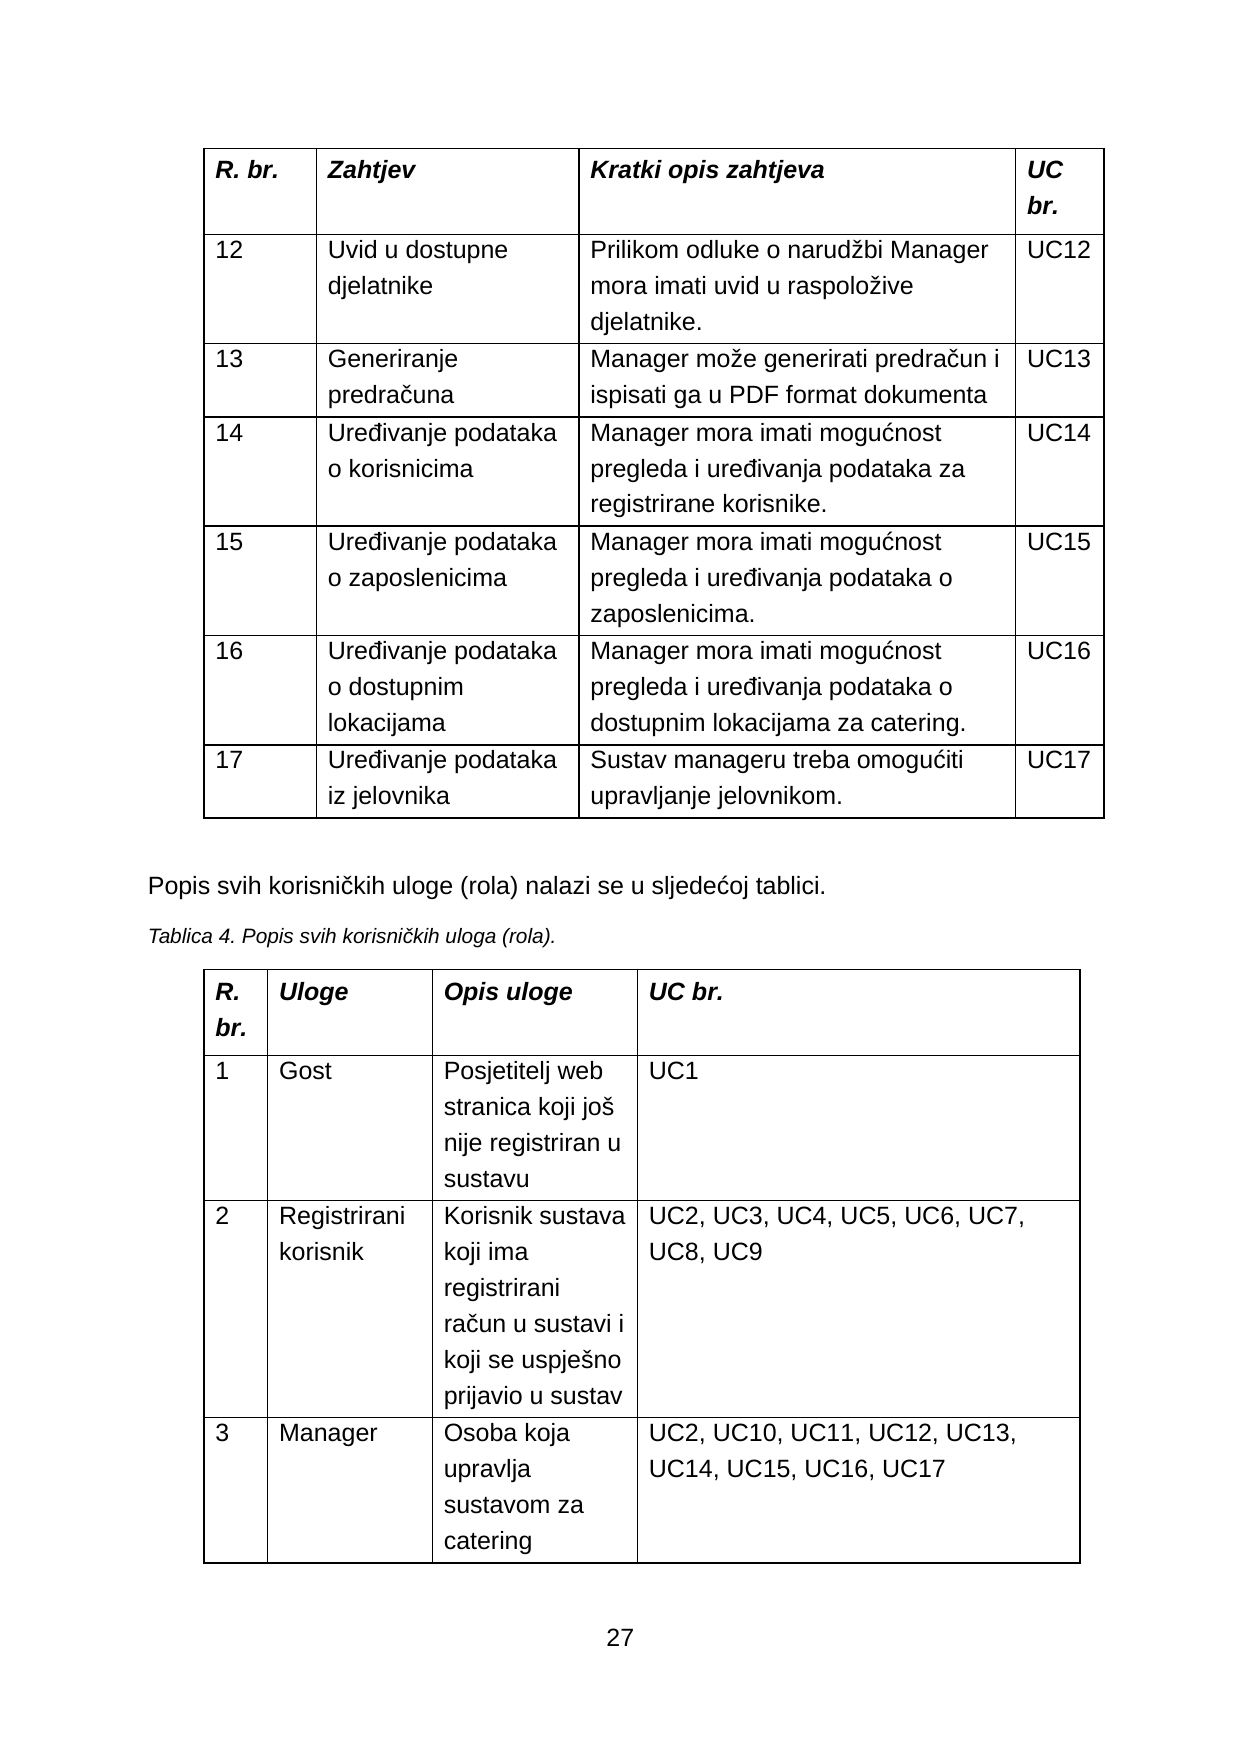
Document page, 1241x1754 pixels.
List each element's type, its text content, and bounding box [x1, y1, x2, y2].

table_cell UC13 [1016, 344, 1103, 416]
table_cell Osoba koja upravlja sustavom za catering [433, 1418, 637, 1562]
table_cell 14 [205, 418, 316, 525]
table_header R. br. [205, 970, 267, 1054]
table_cell Manager mora imati mogućnost pregleda i uređivanja podataka o zaposlenicima. [580, 527, 1015, 634]
table_header Zahtjev [317, 149, 578, 233]
table_header Kratki opis zahtjeva [580, 149, 1015, 233]
table_cell 17 [205, 746, 316, 817]
table_cell UC2, UC10, UC11, UC12, UC13, UC14, UC15, UC16, UC17 [638, 1418, 1079, 1562]
table_cell UC1 [638, 1056, 1079, 1200]
table_cell Registrirani korisnik [268, 1201, 432, 1417]
table_cell 2 [205, 1201, 267, 1417]
table_cell 1 [205, 1056, 267, 1200]
table_cell Gost [268, 1056, 432, 1200]
table_cell UC14 [1016, 418, 1103, 525]
table_cell Sustav manageru treba omogućiti upravljanje jelovnikom. [580, 746, 1015, 817]
table_cell Uvid u dostupne djelatnike [317, 235, 578, 343]
table_header R. br. [205, 149, 316, 233]
table_header Opis uloge [433, 970, 637, 1054]
table_cell Manager mora imati mogućnost pregleda i uređivanja podataka o dostupnim lokacijama za catering. [580, 636, 1015, 744]
table_cell 12 [205, 235, 316, 343]
table_cell Uređivanje podataka o zaposlenicima [317, 527, 578, 634]
table_cell Korisnik sustava koji ima registrirani račun u sustavi i koji se uspješno prijavio u sustav [433, 1201, 637, 1417]
text Popis svih korisničkih uloge (rola) nalazi se u sljedećoj tablici. [148, 871, 1093, 900]
table_cell Uređivanje podataka o dostupnim lokacijama [317, 636, 578, 744]
table_header UC br. [638, 970, 1079, 1054]
table_cell Manager mora imati mogućnost pregleda i uređivanja podataka za registrirane korisnike. [580, 418, 1015, 525]
table_cell Prilikom odluke o narudžbi Manager mora imati uvid u raspoložive djelatnike. [580, 235, 1015, 343]
table_cell UC17 [1016, 746, 1103, 817]
table_cell 16 [205, 636, 316, 744]
table_cell 3 [205, 1418, 267, 1562]
table_cell Manager može generirati predračun i ispisati ga u PDF format dokumenta [580, 344, 1015, 416]
table_cell Uređivanje podataka iz jelovnika [317, 746, 578, 817]
table_cell Manager [268, 1418, 432, 1562]
table_header UC br. [1016, 149, 1103, 233]
table_header Uloge [268, 970, 432, 1054]
table_cell 15 [205, 527, 316, 634]
table_cell UC12 [1016, 235, 1103, 343]
table_cell Generiranje predračuna [317, 344, 578, 416]
table_cell Posjetitelj web stranica koji još nije registriran u sustavu [433, 1056, 637, 1200]
table_cell UC2, UC3, UC4, UC5, UC6, UC7, UC8, UC9 [638, 1201, 1079, 1417]
text Tablica 4. Popis svih korisničkih uloga (rola). [148, 924, 1093, 948]
table_cell Uređivanje podataka o korisnicima [317, 418, 578, 525]
table_cell UC16 [1016, 636, 1103, 744]
table_cell 13 [205, 344, 316, 416]
table_cell UC15 [1016, 527, 1103, 634]
